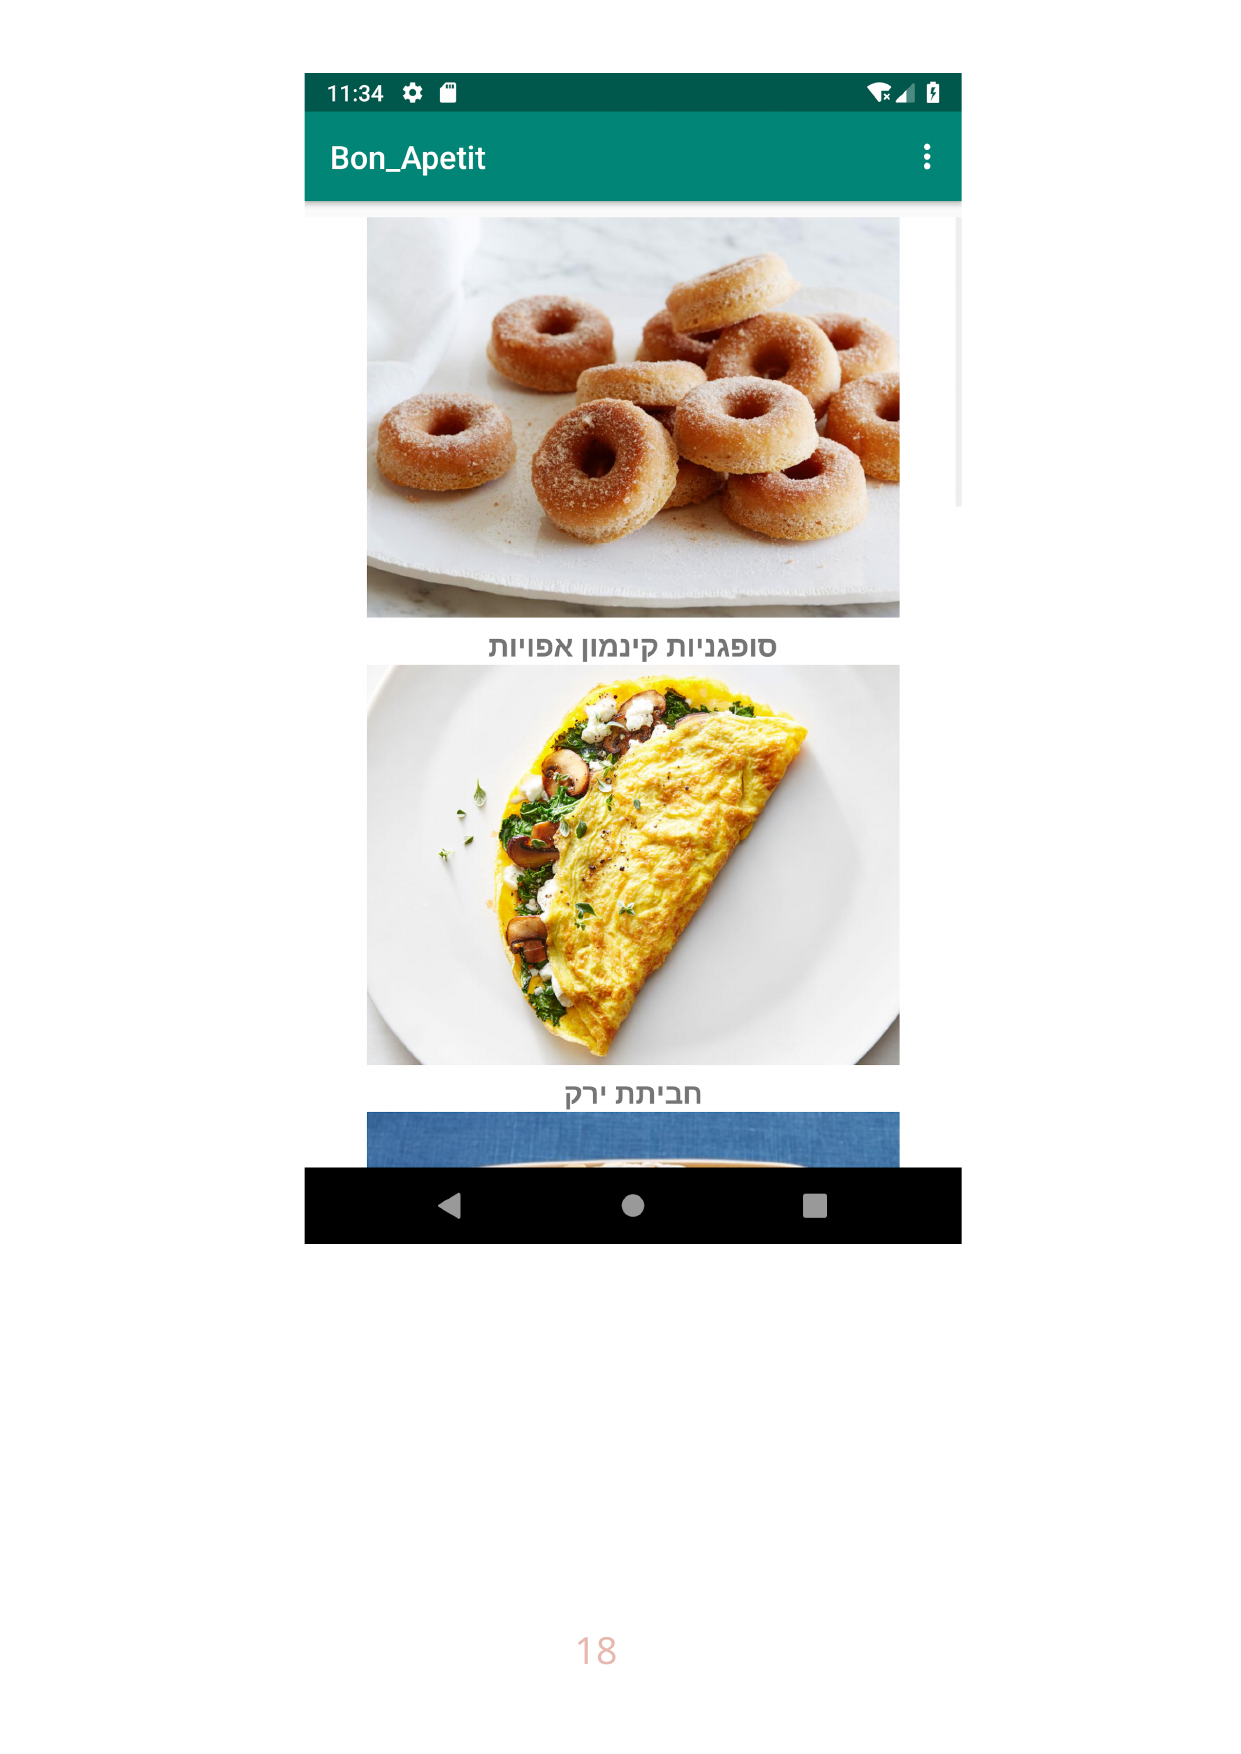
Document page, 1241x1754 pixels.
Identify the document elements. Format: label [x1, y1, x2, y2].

picture [304, 73, 962, 1244]
